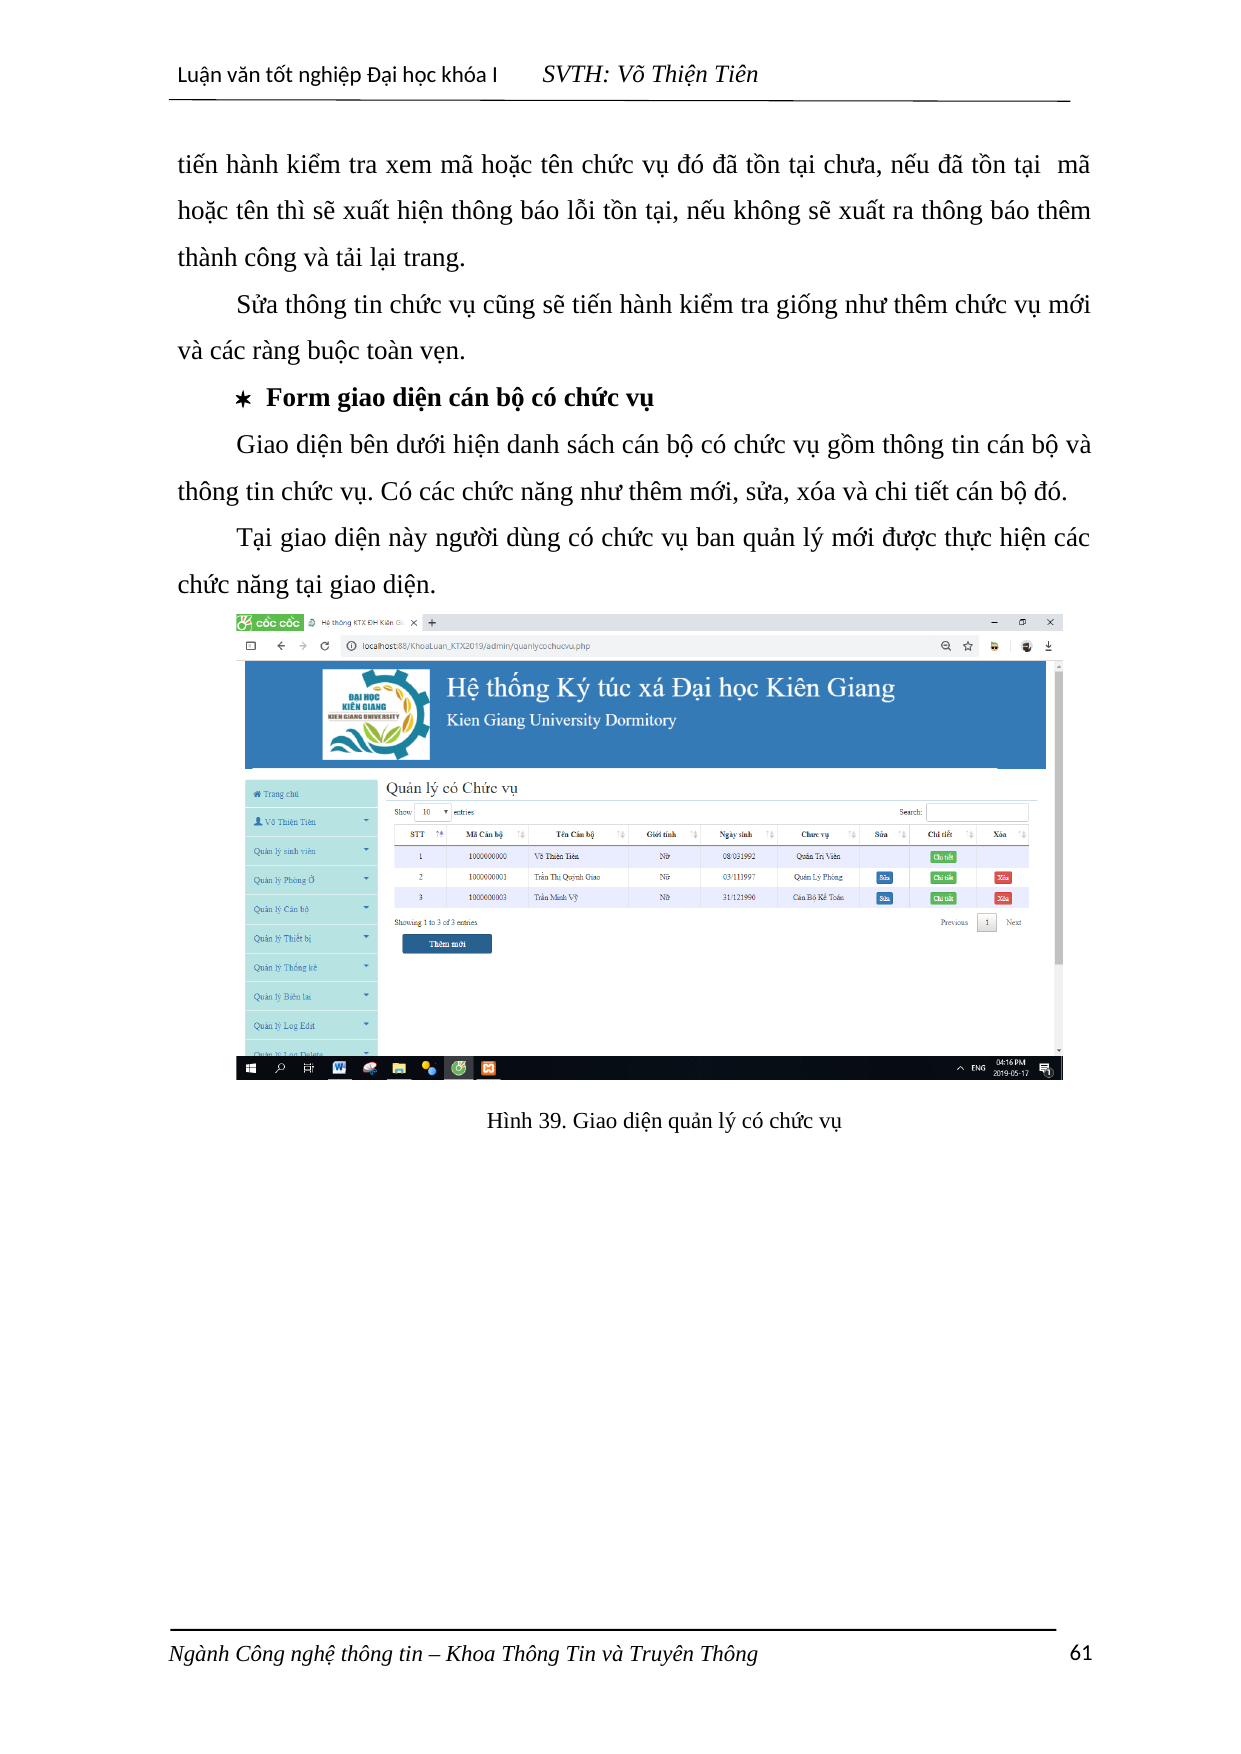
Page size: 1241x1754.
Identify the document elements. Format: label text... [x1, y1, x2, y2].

text Hình 39. Giao diện quản lý có chức vụ [236, 1107, 1092, 1134]
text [177, 148, 1092, 272]
text Giao diện bên dưới hiện danh sách cán bộ có chức vụ gồm thông tin cán bộ và thông tin chức vụ. Có các chức năng như thêm mới, sửa, xóa và chi tiết cán bộ đó. [177, 428, 1092, 506]
text Tại giao diện này người dùng có chức vụ ban quản lý mới được thực hiện các chức năng tại giao diện. [177, 521, 1092, 599]
list Form giao diện cán bộ có chức vụ [177, 381, 1092, 412]
picture [236, 614, 1063, 1080]
text Sửa thông tin chức vụ cũng sẽ tiến hành kiểm tra giống như thêm chức vụ mới và các ràng buộc toàn vẹn. [177, 288, 1092, 366]
